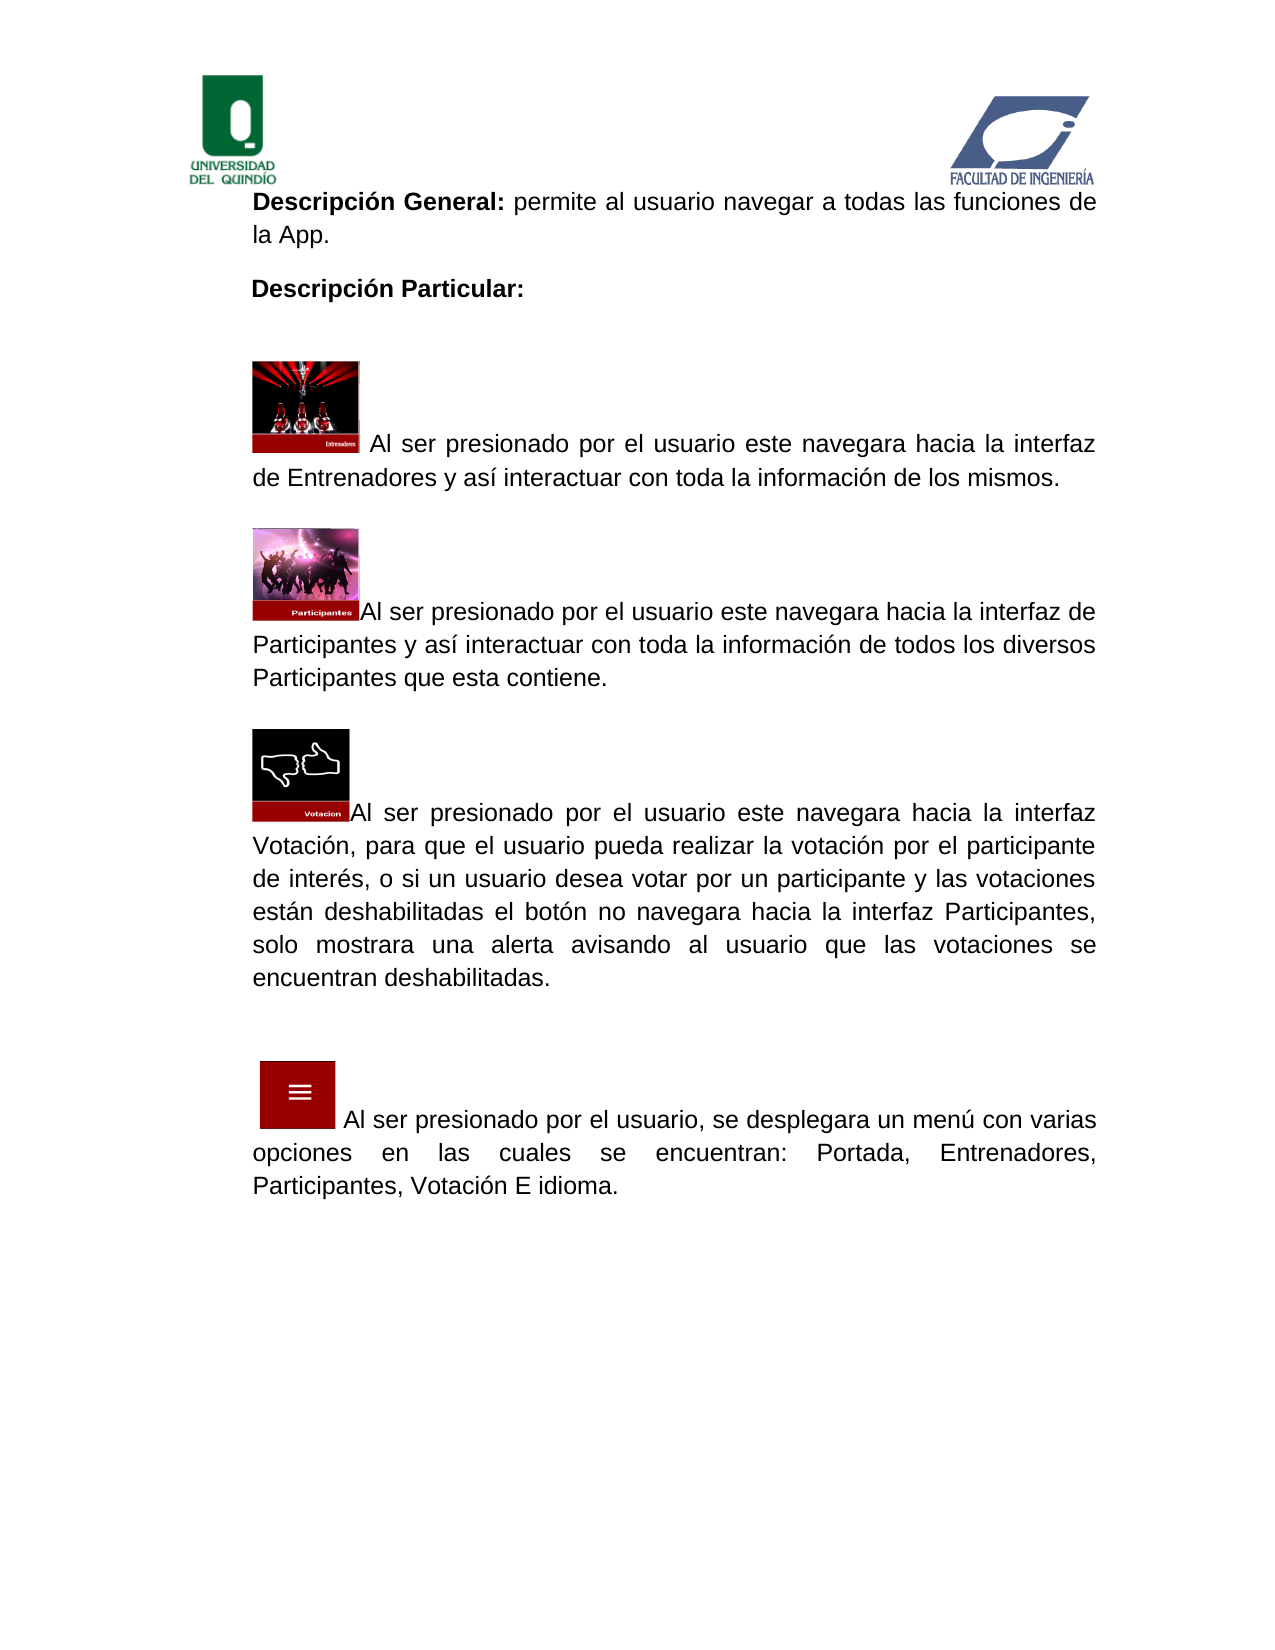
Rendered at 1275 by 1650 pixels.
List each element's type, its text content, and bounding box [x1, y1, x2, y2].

picture [252, 361, 360, 453]
picture [259, 1061, 336, 1129]
picture [252, 729, 350, 822]
list Al ser presionado por el usuario este navegara hacia la interfaz Votación, para que el usuario pueda realizar la votación por el participante de interés, o si un usuario desea votar por un participante y las votaciones están deshabilitadas el botón no navegara hacia la interfaz Participantes, solo mostrara una alerta avisando al usuario que las votaciones se encuentran deshabilitadas. [252, 729, 1098, 992]
list Al ser presionado por el usuario este navegara hacia la interfaz de Entrenadores y así interactuar con toda la información de los mismos. [252, 361, 1098, 491]
picture [942, 77, 1098, 188]
list Al ser presionado por el usuario este navegara hacia la interfaz de Participantes y así interactuar con toda la información de todos los diversos Participantes que esta contiene. [252, 528, 1098, 692]
list Al ser presionado por el usuario, se desplegara un menú con varias opciones en las cuales se encuentran: Portada, Entrenadores, Participantes, Votación E idioma. [252, 1062, 1098, 1200]
picture [177, 73, 290, 188]
text Descripción Particular: [177, 274, 1098, 303]
picture [252, 528, 360, 621]
list Descripción General: permite al usuario navegar a todas las funciones de la App. [252, 187, 1098, 249]
